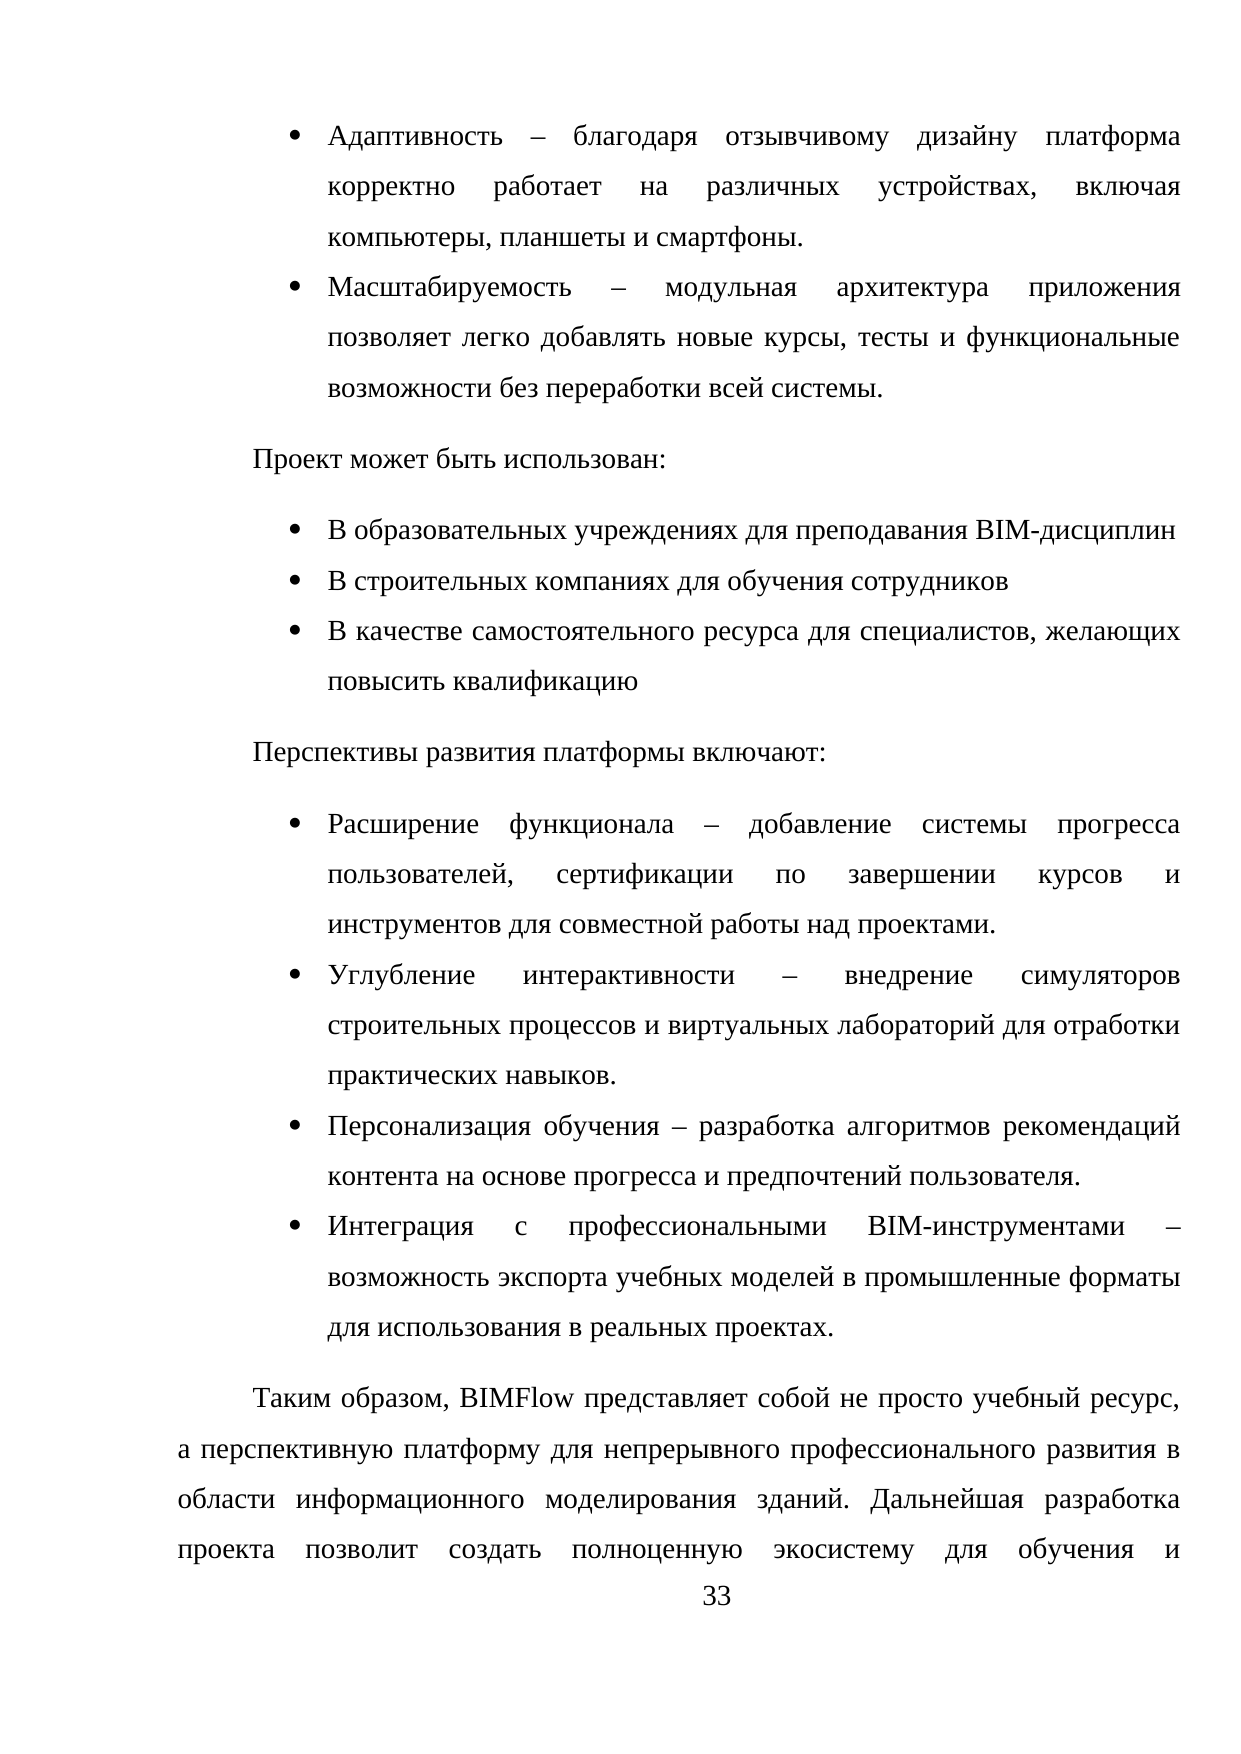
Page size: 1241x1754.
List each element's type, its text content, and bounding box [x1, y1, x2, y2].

list Расширение функционала – добавление системы прогресса пользователей, сертификации по завершении курсов и инструментов для совместной работы над проектами. [290, 806, 1181, 940]
list Интеграция с профессиональными BIM-инструментами – возможность экспорта учебных моделей в промышленные форматы для использования в реальных проектах. [290, 1208, 1181, 1343]
list В строительных компаниях для обучения сотрудников [290, 563, 1181, 596]
list В образовательных учреждениях для преподавания BIM-дисциплин [290, 512, 1181, 546]
list Адаптивность – благодаря отзывчивому дизайну платформа корректно работает на различных устройствах, включая компьютеры, планшеты и смартфоны. [290, 118, 1181, 252]
list Углубление интерактивности – внедрение симуляторов строительных процессов и виртуальных лабораторий для отработки практических навыков. [290, 957, 1181, 1091]
list В качестве самостоятельного ресурса для специалистов, желающих повысить квалификацию [290, 613, 1181, 697]
list Масштабируемость – модульная архитектура приложения позволяет легко добавлять новые курсы, тесты и функциональные возможности без переработки всей системы. [290, 269, 1181, 403]
list Персонализация обучения – разработка алгоритмов рекомендаций контента на основе прогресса и предпочтений пользователя. [290, 1108, 1181, 1192]
text Проект может быть использован: [177, 441, 1181, 474]
text Перспективы развития платформы включают: [177, 734, 1181, 768]
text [177, 1380, 1181, 1565]
